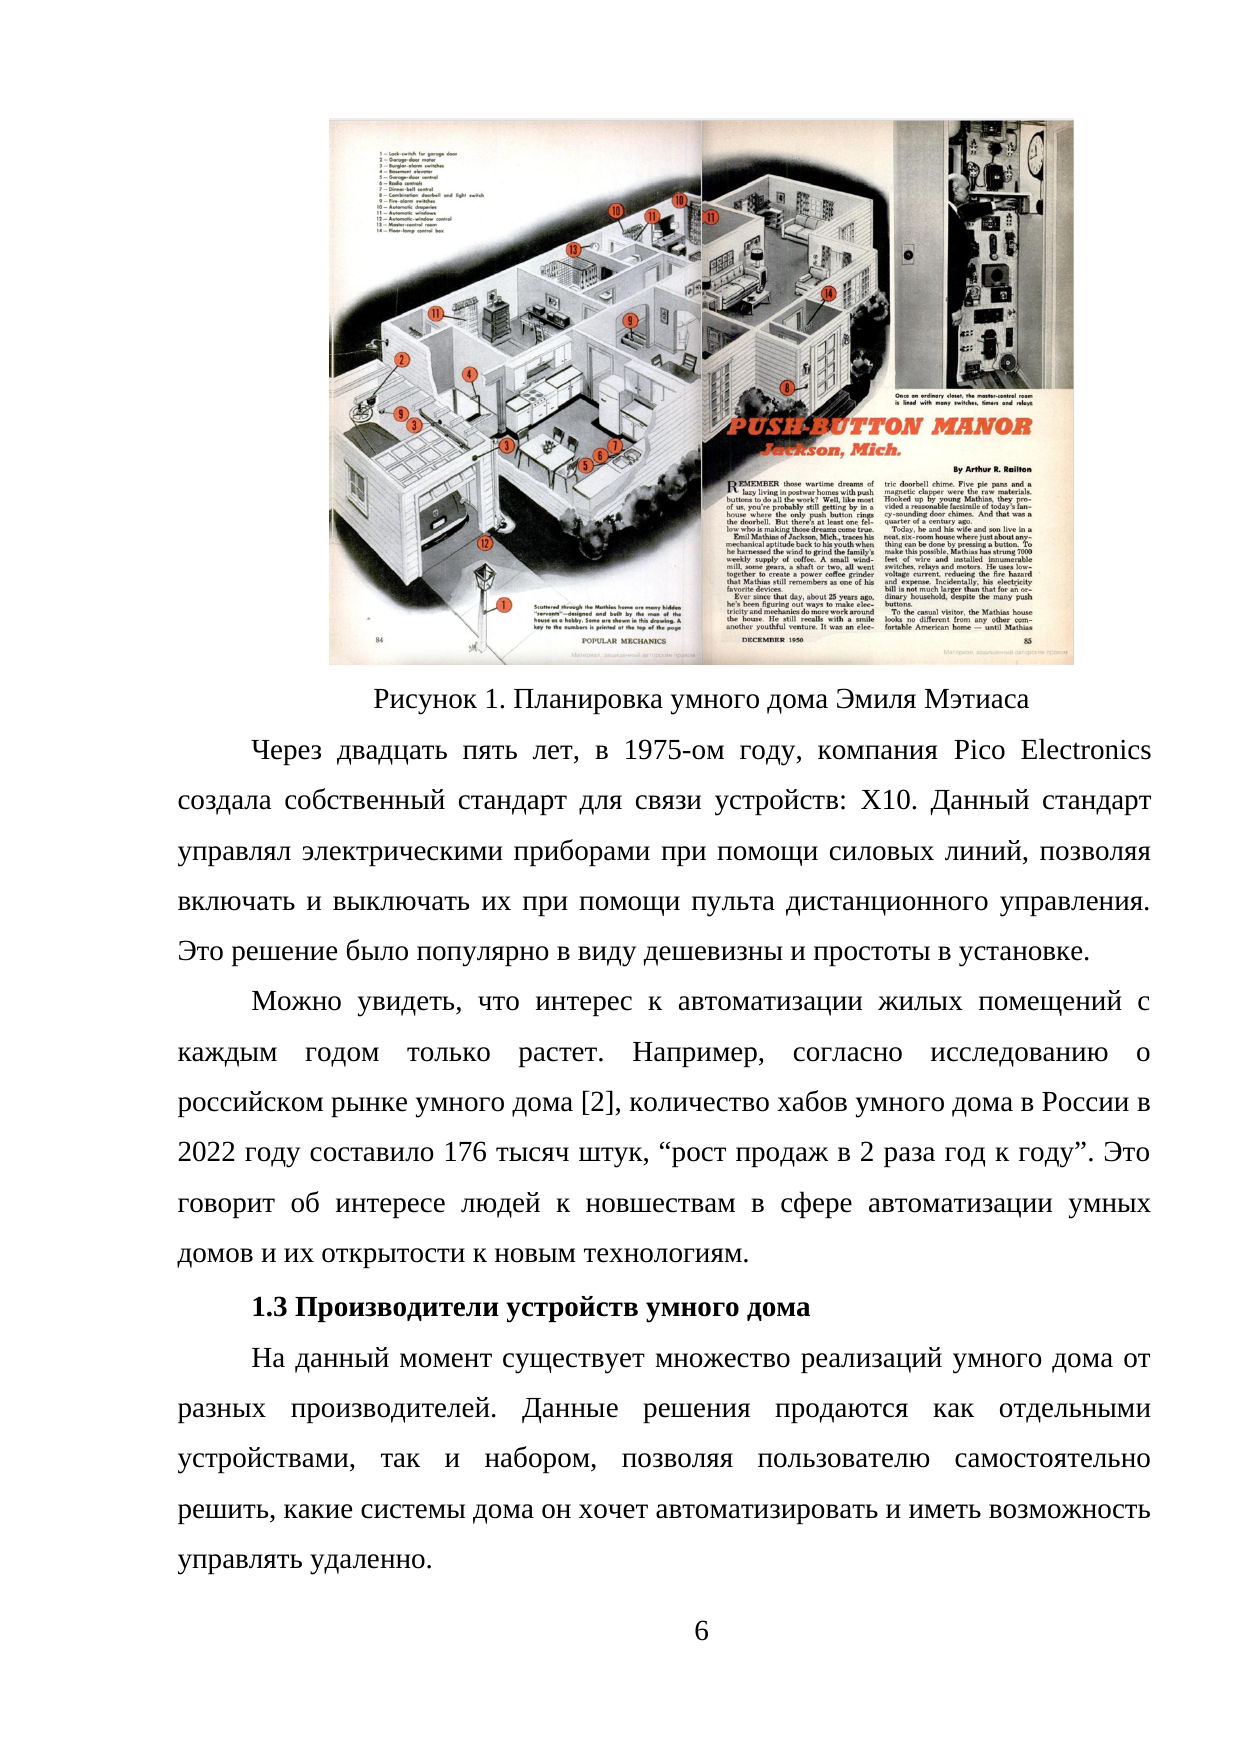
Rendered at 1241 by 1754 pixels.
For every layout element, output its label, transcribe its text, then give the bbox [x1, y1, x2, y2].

text Можно увидеть, что интерес к автоматизации жилых помещений с каждым годом только растет. Например, согласно исследованию о российском рынке умного дома [2], количество хабов умного дома в России в 2022 году составило 176 тысяч штук, “рост продаж в 2 раза год к году”. Это говорит об интересе людей к новшествам в сфере автоматизации умных домов и их открытости к новым технологиям. [177, 983, 1152, 1269]
subtitle 1.3 Производители устройств умного дома [177, 1289, 1152, 1323]
text Рисунок 1. Планировка умного дома Эмиля Мэтиаса [177, 682, 1152, 715]
text На данный момент существует множество реализаций умного дома от разных производителей. Данные решения продаются как отдельными устройствами, так и набором, позволяя пользователю самостоятельно решить, какие системы дома он хочет автоматизировать и иметь возможность управлять удаленно. [177, 1340, 1152, 1575]
picture [329, 118, 1074, 665]
text Через двадцать пять лет, в 1975-ом году, компания Pico Electronics создала собственный стандарт для связи устройств: X10. Данный стандарт управлял электрическими приборами при помощи силовых линий, позволяя включать и выключать их при помощи пульта дистанционного управления. Это решение было популярно в виду дешевизны и простоты в установке. [177, 732, 1152, 967]
